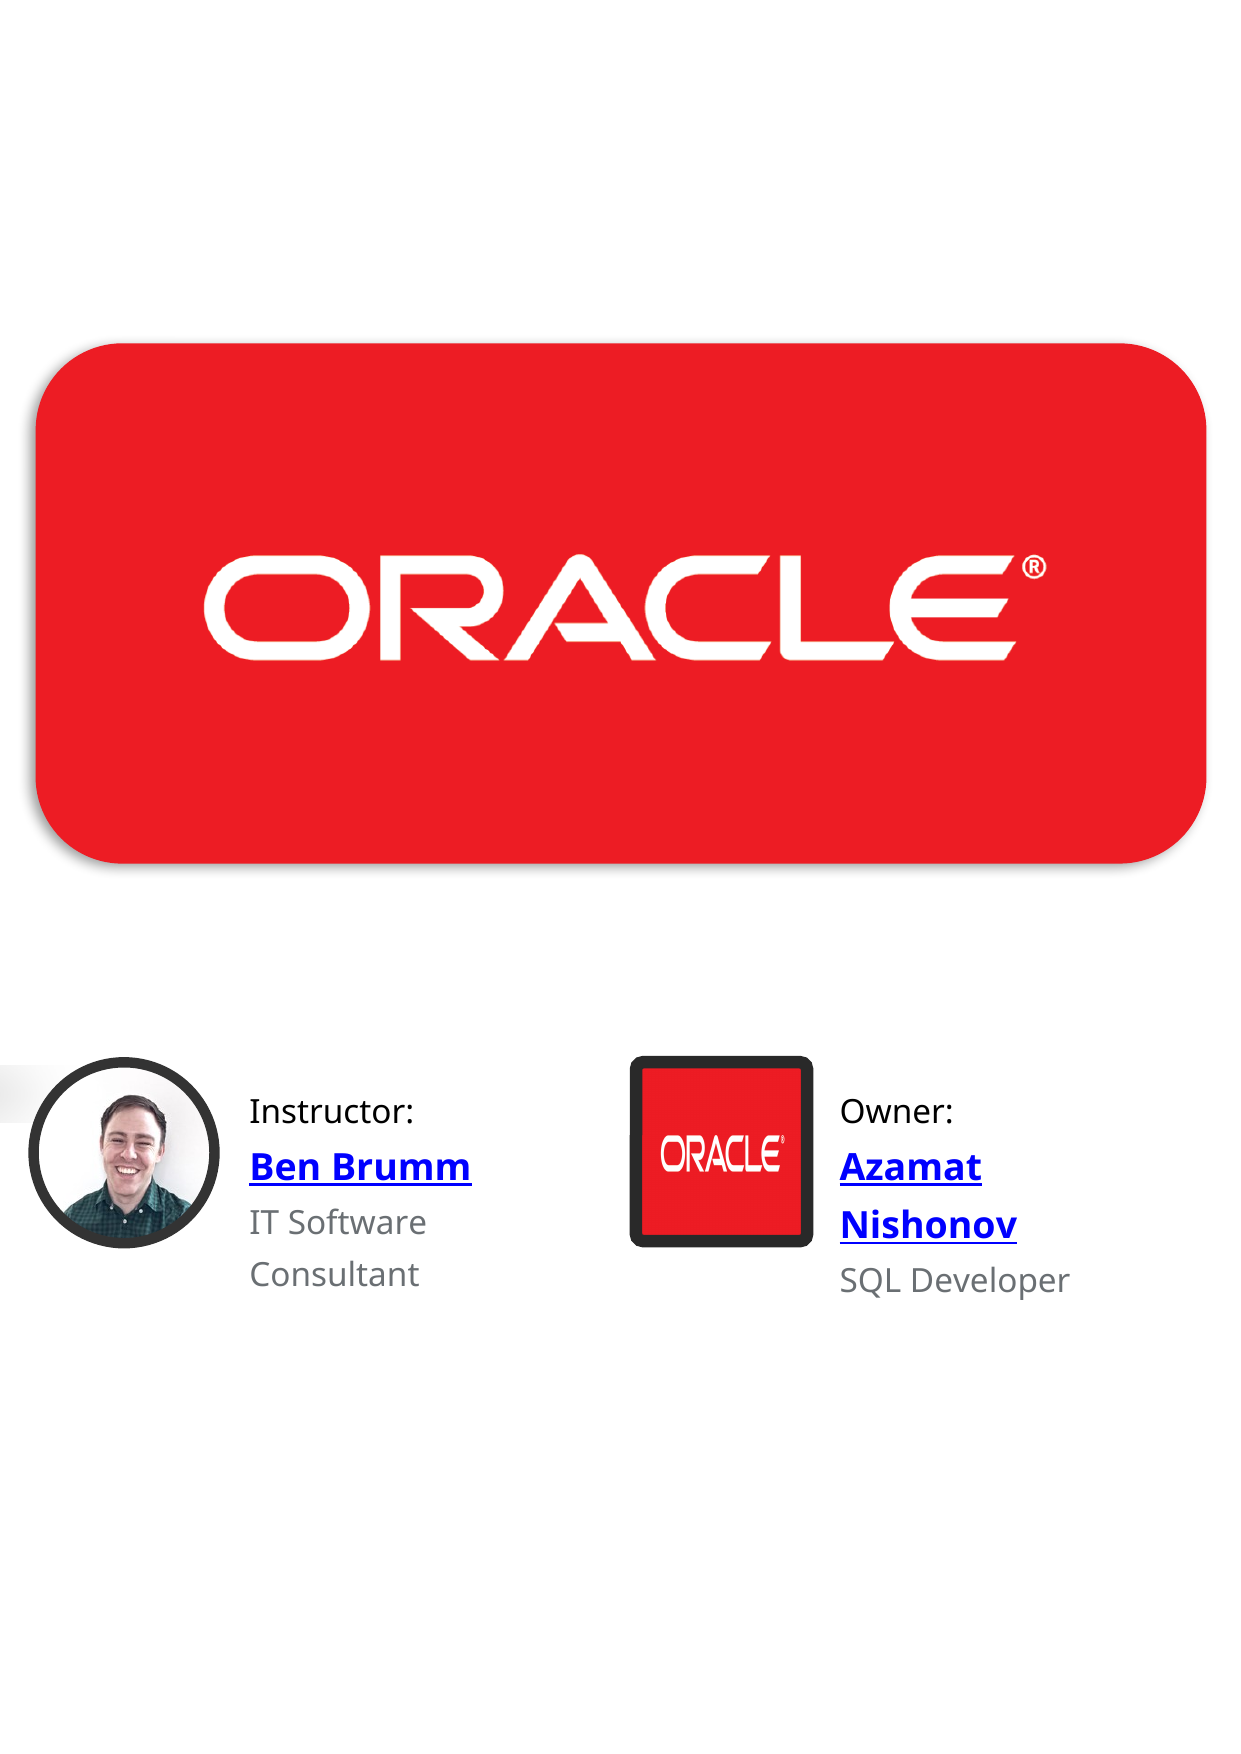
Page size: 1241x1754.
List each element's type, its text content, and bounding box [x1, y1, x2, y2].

picture [643, 1069, 800, 1234]
text Owner: [814, 1088, 1152, 1133]
picture [35, 343, 1207, 864]
text Azamat Nishonov [701, 1140, 1152, 1249]
text Instructor: [196, 1088, 627, 1133]
text Ben Brumm [213, 1140, 627, 1191]
picture [39, 1068, 209, 1238]
text SQL Developer [701, 1257, 1152, 1303]
text IT Software Consultant [177, 1198, 627, 1296]
